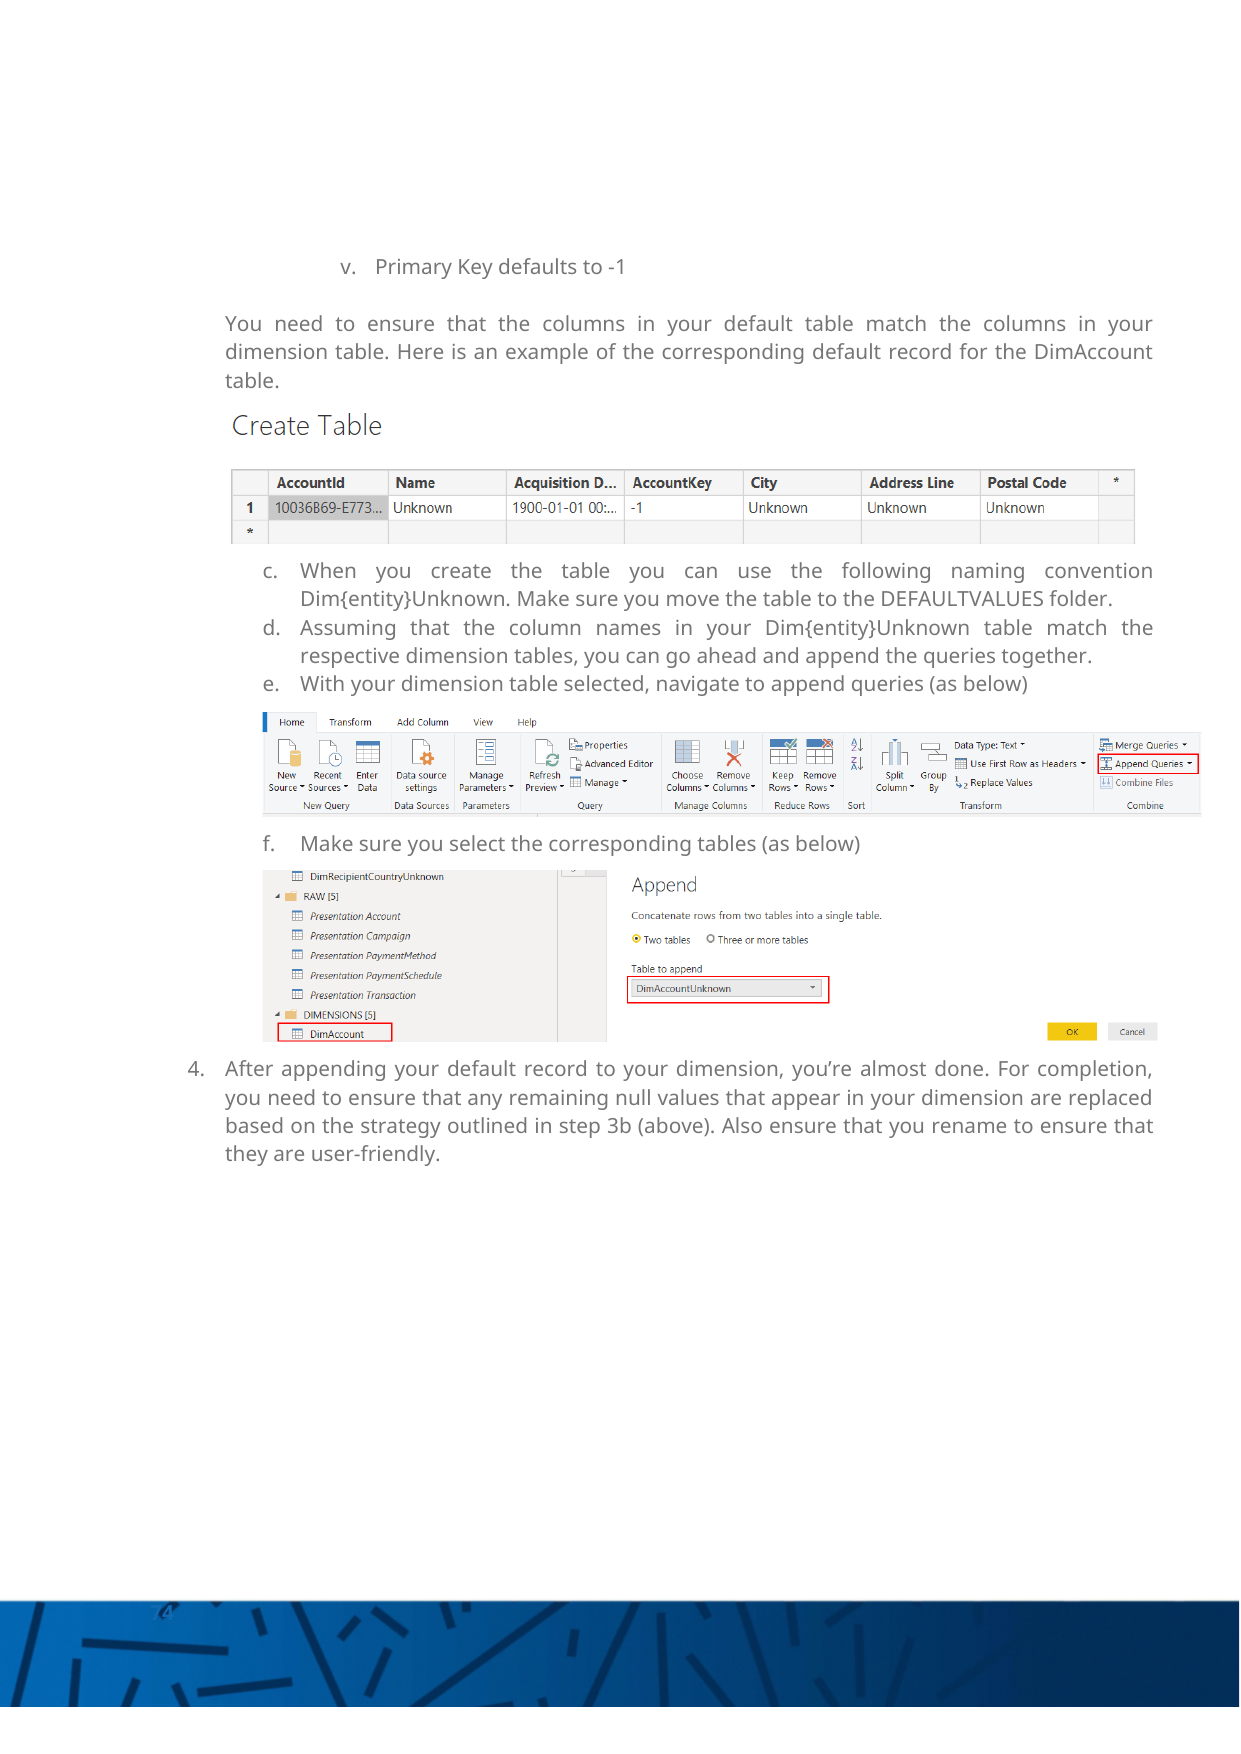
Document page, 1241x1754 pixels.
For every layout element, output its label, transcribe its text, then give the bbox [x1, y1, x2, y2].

picture [262, 870, 1161, 1042]
list Make sure you select the corresponding tables (as below) [262, 829, 1155, 858]
list After appending your default record to your dimension, you’re almost done. For completion, you need to ensure that any remaining null values that appear in your dimension are replaced based on the strategy outlined in step 3b (above). Also ensure that you rename to ensure that they are user-friendly. [187, 1054, 1155, 1168]
picture [225, 406, 1135, 544]
list You need to ensure that the columns in your default table match the columns in your dimension table. Here is an example of the corresponding default record for the DimAccount table. [225, 309, 1155, 394]
picture [262, 710, 1202, 817]
list Primary Key defaults to -1 [356, 252, 1155, 281]
list When you create the table you can use the following naming convention Dim{entity}Unknown. Make sure you move the table to the DEFAULTVALUES folder. [262, 556, 1155, 613]
picture [0, 1598, 1240, 1707]
list Assuming that the column names in your Dim{entity}Unknown table match the respective dimension tables, you can go ahead and append the queries together. [262, 613, 1155, 669]
list With your dimension table selected, navigate to append queries (as below) [262, 669, 1155, 698]
